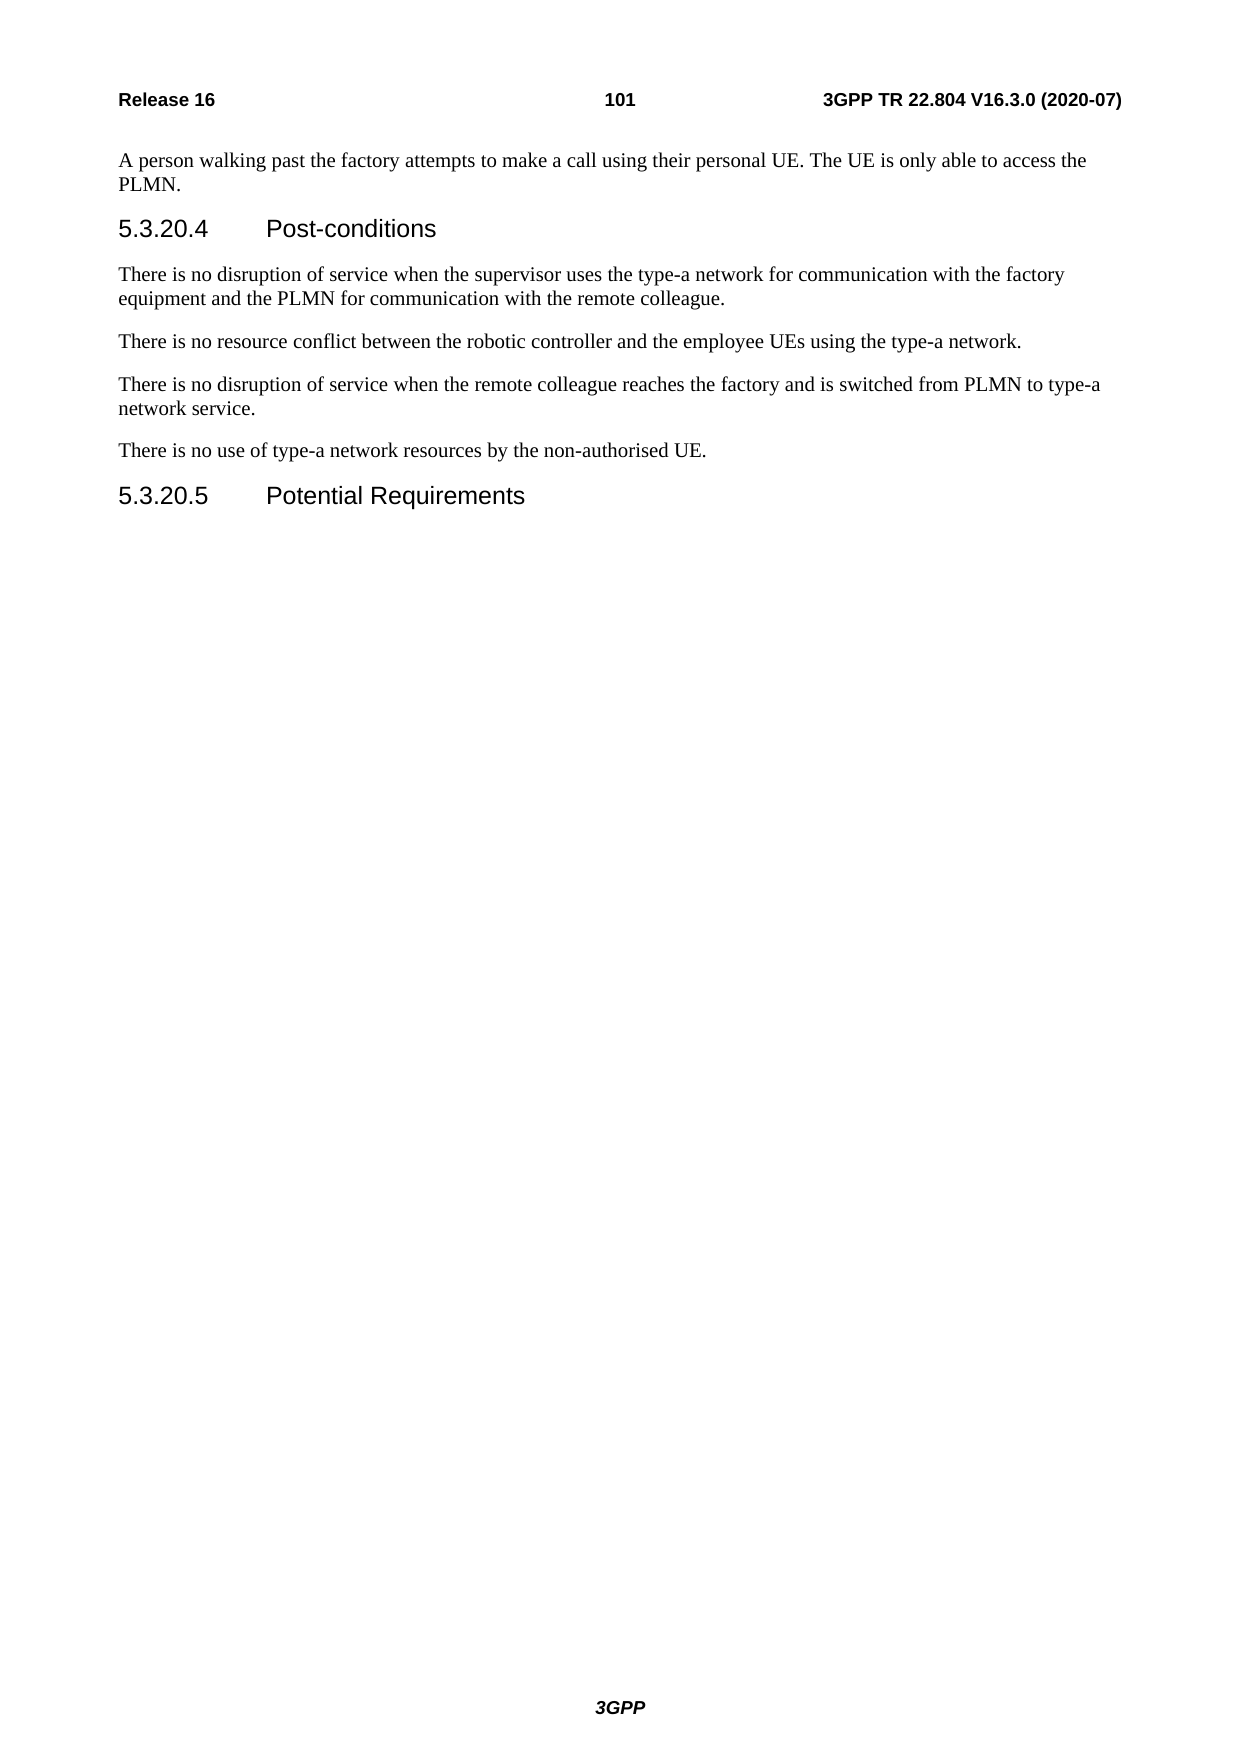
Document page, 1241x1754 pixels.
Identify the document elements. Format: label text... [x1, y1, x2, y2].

text There is no disruption of service when the remote colleague reaches the factory and is switched from PLMN to type-a network service. [118, 372, 1122, 420]
text There is no disruption of service when the supervisor uses the type-a network for communication with the factory equipment and the PLMN for communication with the remote colleague. [118, 262, 1122, 310]
text A person walking past the factory attempts to make a call using their personal UE. The UE is only able to access the PLMN. [118, 147, 1122, 196]
text There is no resource conflict between the robotic controller and the employee UEs using the type-a network. [118, 329, 1122, 353]
subtitle 5.3.20.5 Potential Requirements [118, 481, 1122, 510]
text There is no use of type-a network resources by the non-authorised UE. [118, 438, 1122, 462]
subtitle 5.3.20.4 Post-conditions [118, 214, 1122, 243]
